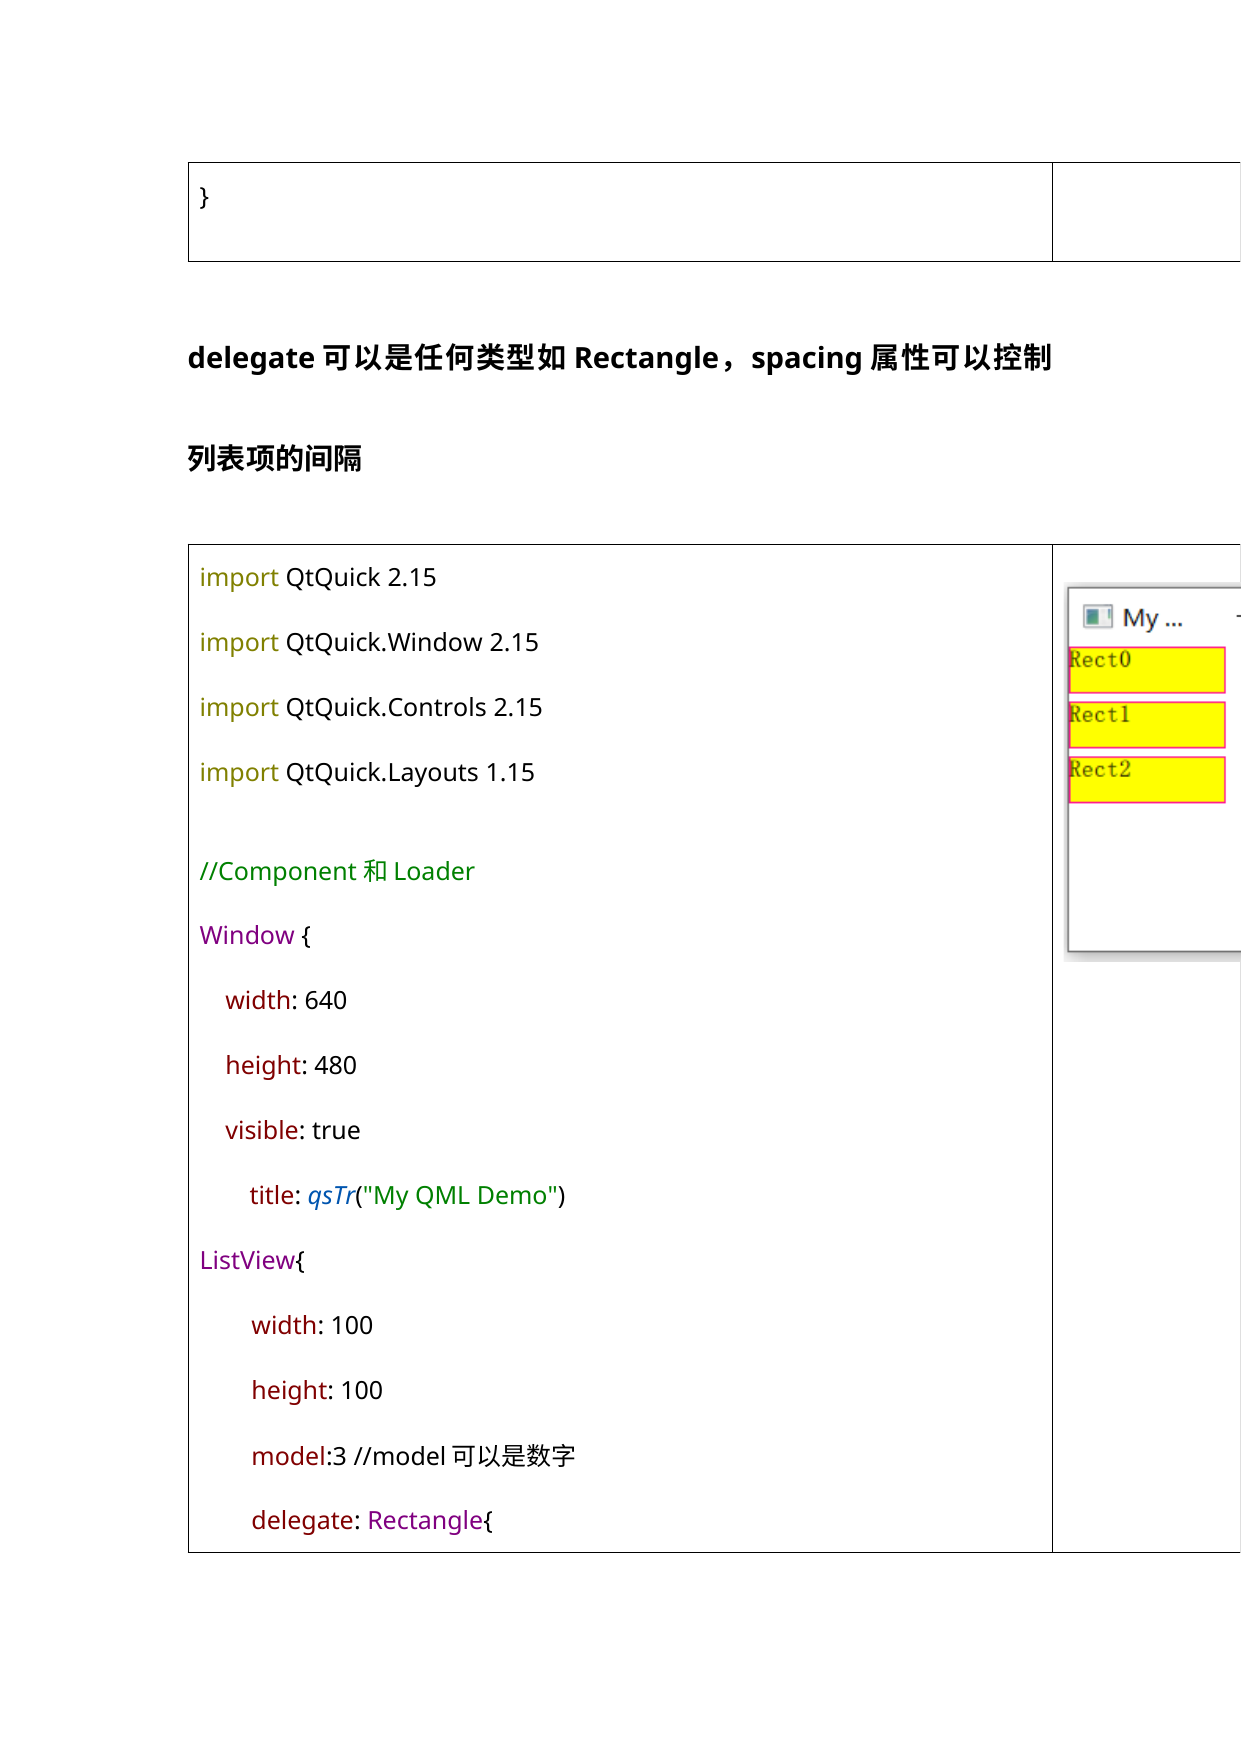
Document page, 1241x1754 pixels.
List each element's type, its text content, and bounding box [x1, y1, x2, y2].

picture [1063, 582, 1241, 962]
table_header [189, 545, 1052, 1552]
table_header [1053, 545, 1240, 1552]
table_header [189, 163, 1052, 261]
subtitle delegate可以是任何类型如Rectangle，spacing属性可以控制列表项的间隔 [187, 323, 1053, 489]
table_header [1053, 163, 1240, 261]
